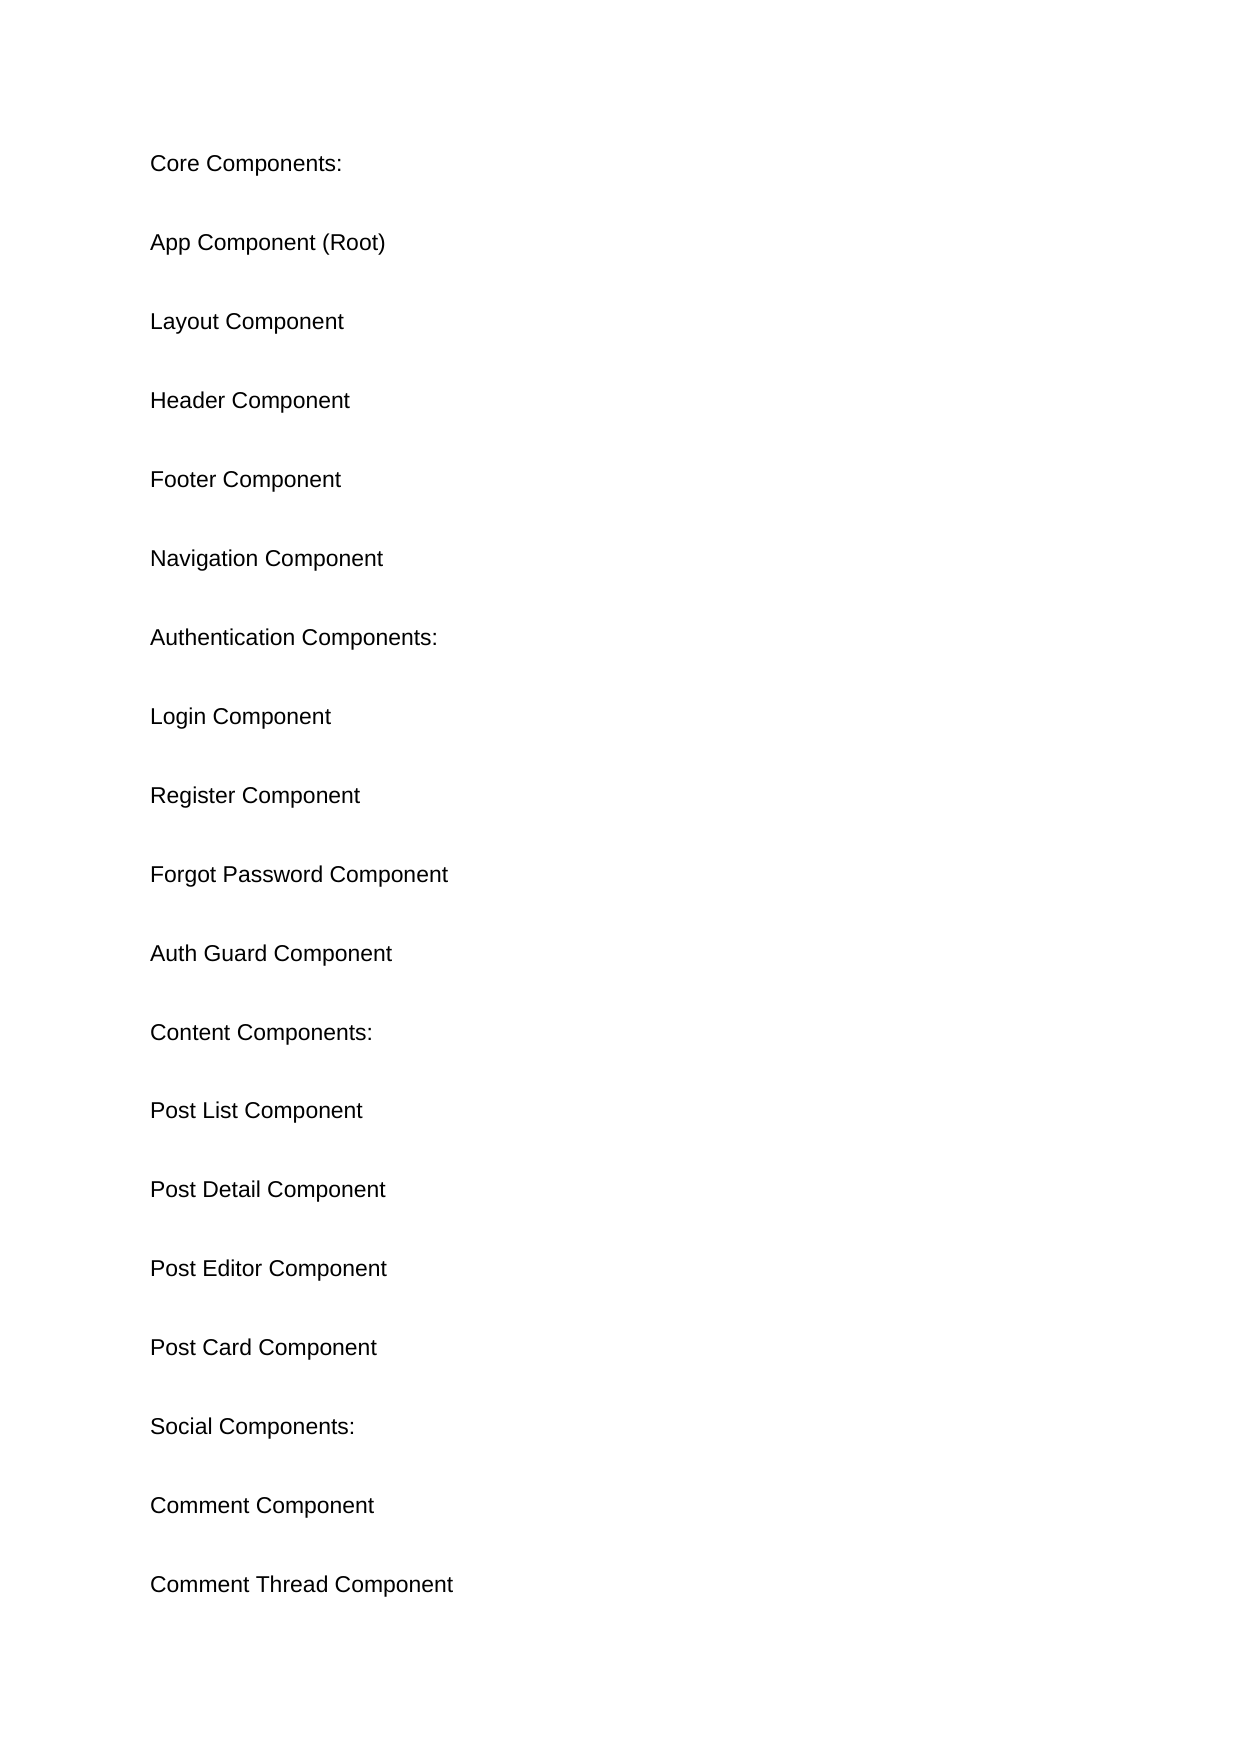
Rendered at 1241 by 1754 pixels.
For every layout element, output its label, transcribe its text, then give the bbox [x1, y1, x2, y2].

text Register Component [150, 782, 1090, 808]
text Post List Component [150, 1097, 1090, 1124]
text Login Component [150, 703, 1090, 729]
text Post Editor Component [150, 1255, 1090, 1282]
text Comment Component [150, 1492, 1090, 1519]
text Core Components: [150, 150, 1090, 176]
text Authentication Components: [150, 624, 1090, 650]
text Layout Component [150, 308, 1090, 334]
text Post Card Component [150, 1334, 1090, 1361]
text Social Components: [150, 1413, 1090, 1440]
text Footer Component [150, 466, 1090, 492]
text App Component (Root) [150, 229, 1090, 255]
text Forgot Password Component [150, 861, 1090, 887]
text Navigation Component [150, 545, 1090, 571]
text Comment Thread Component [150, 1571, 1090, 1598]
text Content Components: [150, 1018, 1090, 1045]
text Auth Guard Component [150, 939, 1090, 966]
text Header Component [150, 387, 1090, 413]
text Post Detail Component [150, 1176, 1090, 1203]
